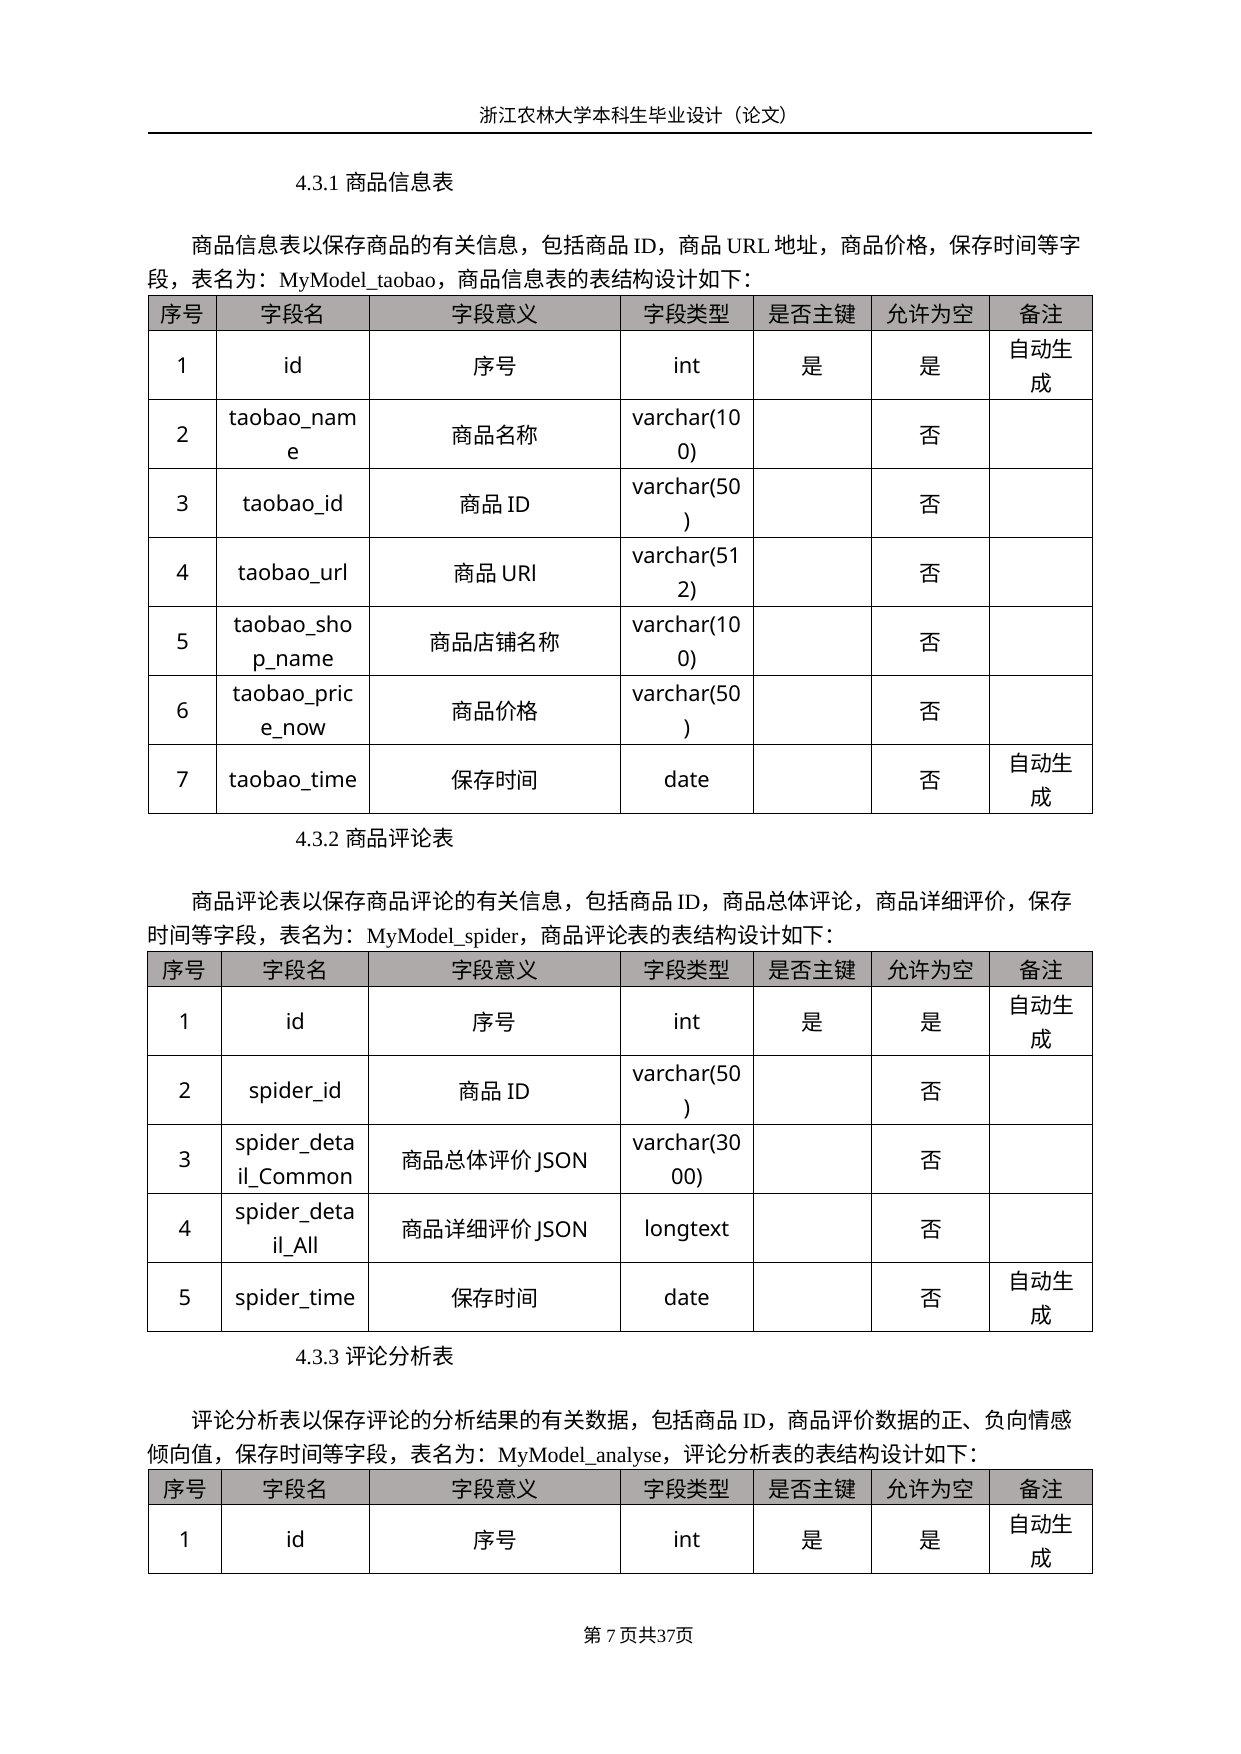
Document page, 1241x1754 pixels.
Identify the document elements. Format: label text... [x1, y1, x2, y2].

table_cell int [621, 331, 753, 399]
table_header 备注 [990, 952, 1092, 986]
table_cell [754, 1194, 871, 1262]
table_cell 否 [872, 607, 989, 675]
table_cell taobao_url [217, 538, 369, 606]
subtitle 商品评论表 [295, 820, 1092, 854]
table_cell 2 [149, 400, 216, 468]
table_cell 否 [872, 1056, 989, 1124]
table_cell [990, 1056, 1092, 1124]
table_header 允许为空 [872, 1470, 989, 1504]
table_cell varchar(3000) [621, 1125, 753, 1193]
table_cell 保存时间 [370, 745, 620, 813]
table_cell 是 [872, 331, 989, 399]
table_cell date [621, 745, 753, 813]
table_cell 保存时间 [369, 1263, 620, 1331]
table_header 字段类型 [621, 1470, 753, 1504]
table_cell [754, 607, 871, 675]
table_cell 商品ID [369, 1056, 620, 1124]
table_header 字段名 [217, 296, 369, 330]
table_cell longtext [621, 1194, 753, 1262]
table_cell 否 [872, 469, 989, 537]
table_cell 是 [754, 987, 871, 1055]
table_cell date [621, 1263, 753, 1331]
table_cell [754, 538, 871, 606]
text 商品评论表以保存商品评论的有关信息，包括商品ID，商品总体评论，商品详细评价，保存时间等字段，表名为：MyModel_spider，商品评论表的表结构设计如下： [148, 883, 1092, 951]
table_cell [754, 745, 871, 813]
table_header 是否主键 [754, 952, 871, 986]
table_cell 商品价格 [370, 676, 620, 744]
table_header 序号 [149, 296, 216, 330]
table_cell 否 [872, 1125, 989, 1193]
table_cell 是 [872, 1505, 989, 1573]
table_cell 否 [872, 400, 989, 468]
table_cell 商品名称 [370, 400, 620, 468]
table_cell 是 [754, 1505, 871, 1573]
table_cell 是 [754, 331, 871, 399]
table_cell 自动生成 [990, 331, 1092, 399]
subtitle 评论分析表 [295, 1338, 1092, 1372]
table_header 允许为空 [872, 296, 989, 330]
table_cell taobao_name [217, 400, 369, 468]
table_cell [990, 400, 1092, 468]
table_cell 3 [149, 469, 216, 537]
table_cell spider_detail_Common [222, 1125, 368, 1193]
table_cell varchar(100) [621, 400, 753, 468]
table_cell [754, 1056, 871, 1124]
table_cell 否 [872, 1194, 989, 1262]
table_cell varchar(512) [621, 538, 753, 606]
table_cell 商品ID [370, 469, 620, 537]
table_header 字段名 [222, 1470, 369, 1504]
table_cell id [222, 987, 368, 1055]
table_header 字段意义 [369, 952, 620, 986]
table_cell id [222, 1505, 369, 1573]
table_header 序号 [148, 952, 221, 986]
table_cell [754, 400, 871, 468]
table_cell 4 [149, 538, 216, 606]
table_header 字段名 [222, 952, 368, 986]
table_cell [754, 676, 871, 744]
table_cell [990, 1125, 1092, 1193]
table_cell 1 [149, 1505, 221, 1573]
table_cell int [621, 1505, 753, 1573]
table_header 序号 [149, 1470, 221, 1504]
text 商品信息表以保存商品的有关信息，包括商品ID，商品URL地址，商品价格，保存时间等字段，表名为：MyModel_taobao，商品信息表的表结构设计如下： [148, 227, 1092, 295]
table_cell [990, 1194, 1092, 1262]
table_cell 自动生成 [990, 745, 1092, 813]
table_cell varchar(50) [621, 676, 753, 744]
table_cell 否 [872, 745, 989, 813]
table_header 字段类型 [621, 952, 753, 986]
table_header 允许为空 [872, 952, 989, 986]
subtitle 商品信息表 [295, 164, 1092, 198]
table_cell 5 [149, 607, 216, 675]
table_cell 序号 [370, 1505, 620, 1573]
table_cell [990, 469, 1092, 537]
table_cell int [621, 987, 753, 1055]
table_cell [754, 1125, 871, 1193]
table_cell varchar(100) [621, 607, 753, 675]
table_cell 商品总体评价JSON [369, 1125, 620, 1193]
table_header 字段意义 [370, 296, 620, 330]
table_cell 3 [148, 1125, 221, 1193]
table_cell 自动生成 [990, 1505, 1092, 1573]
table_cell taobao_id [217, 469, 369, 537]
table_cell 商品URl [370, 538, 620, 606]
table_cell 4 [148, 1194, 221, 1262]
table_header 备注 [990, 296, 1092, 330]
table_cell 否 [872, 538, 989, 606]
table_cell 2 [148, 1056, 221, 1124]
table_cell 是 [872, 987, 989, 1055]
table_cell 自动生成 [990, 987, 1092, 1055]
table_cell spider_detail_All [222, 1194, 368, 1262]
table_header 字段类型 [621, 296, 753, 330]
table_cell [754, 1263, 871, 1331]
table_cell spider_time [222, 1263, 368, 1331]
table_cell 1 [148, 987, 221, 1055]
table_cell 序号 [369, 987, 620, 1055]
table_cell 否 [872, 676, 989, 744]
table_cell 5 [148, 1263, 221, 1331]
table_cell 1 [149, 331, 216, 399]
table_cell 商品详细评价JSON [369, 1194, 620, 1262]
table_cell [990, 538, 1092, 606]
table_cell id [217, 331, 369, 399]
text 评论分析表以保存评论的分析结果的有关数据，包括商品ID，商品评价数据的正、负向情感倾向值，保存时间等字段，表名为：MyModel_analyse，评论分析表的表结构设计如下： [148, 1401, 1092, 1469]
table_cell varchar(50) [621, 1056, 753, 1124]
table_cell 7 [149, 745, 216, 813]
table_cell [990, 676, 1092, 744]
table_cell 序号 [370, 331, 620, 399]
table_header 是否主键 [754, 296, 871, 330]
table_cell taobao_price_now [217, 676, 369, 744]
table_cell 6 [149, 676, 216, 744]
table_cell spider_id [222, 1056, 368, 1124]
table_header 备注 [990, 1470, 1092, 1504]
table_cell varchar(50) [621, 469, 753, 537]
table_cell [754, 469, 871, 537]
table_cell 自动生成 [990, 1263, 1092, 1331]
table_header 字段意义 [370, 1470, 620, 1504]
table_cell taobao_time [217, 745, 369, 813]
table_cell [990, 607, 1092, 675]
table_header 是否主键 [754, 1470, 871, 1504]
table_cell 否 [872, 1263, 989, 1331]
table_cell 商品店铺名称 [370, 607, 620, 675]
table_cell taobao_shop_name [217, 607, 369, 675]
